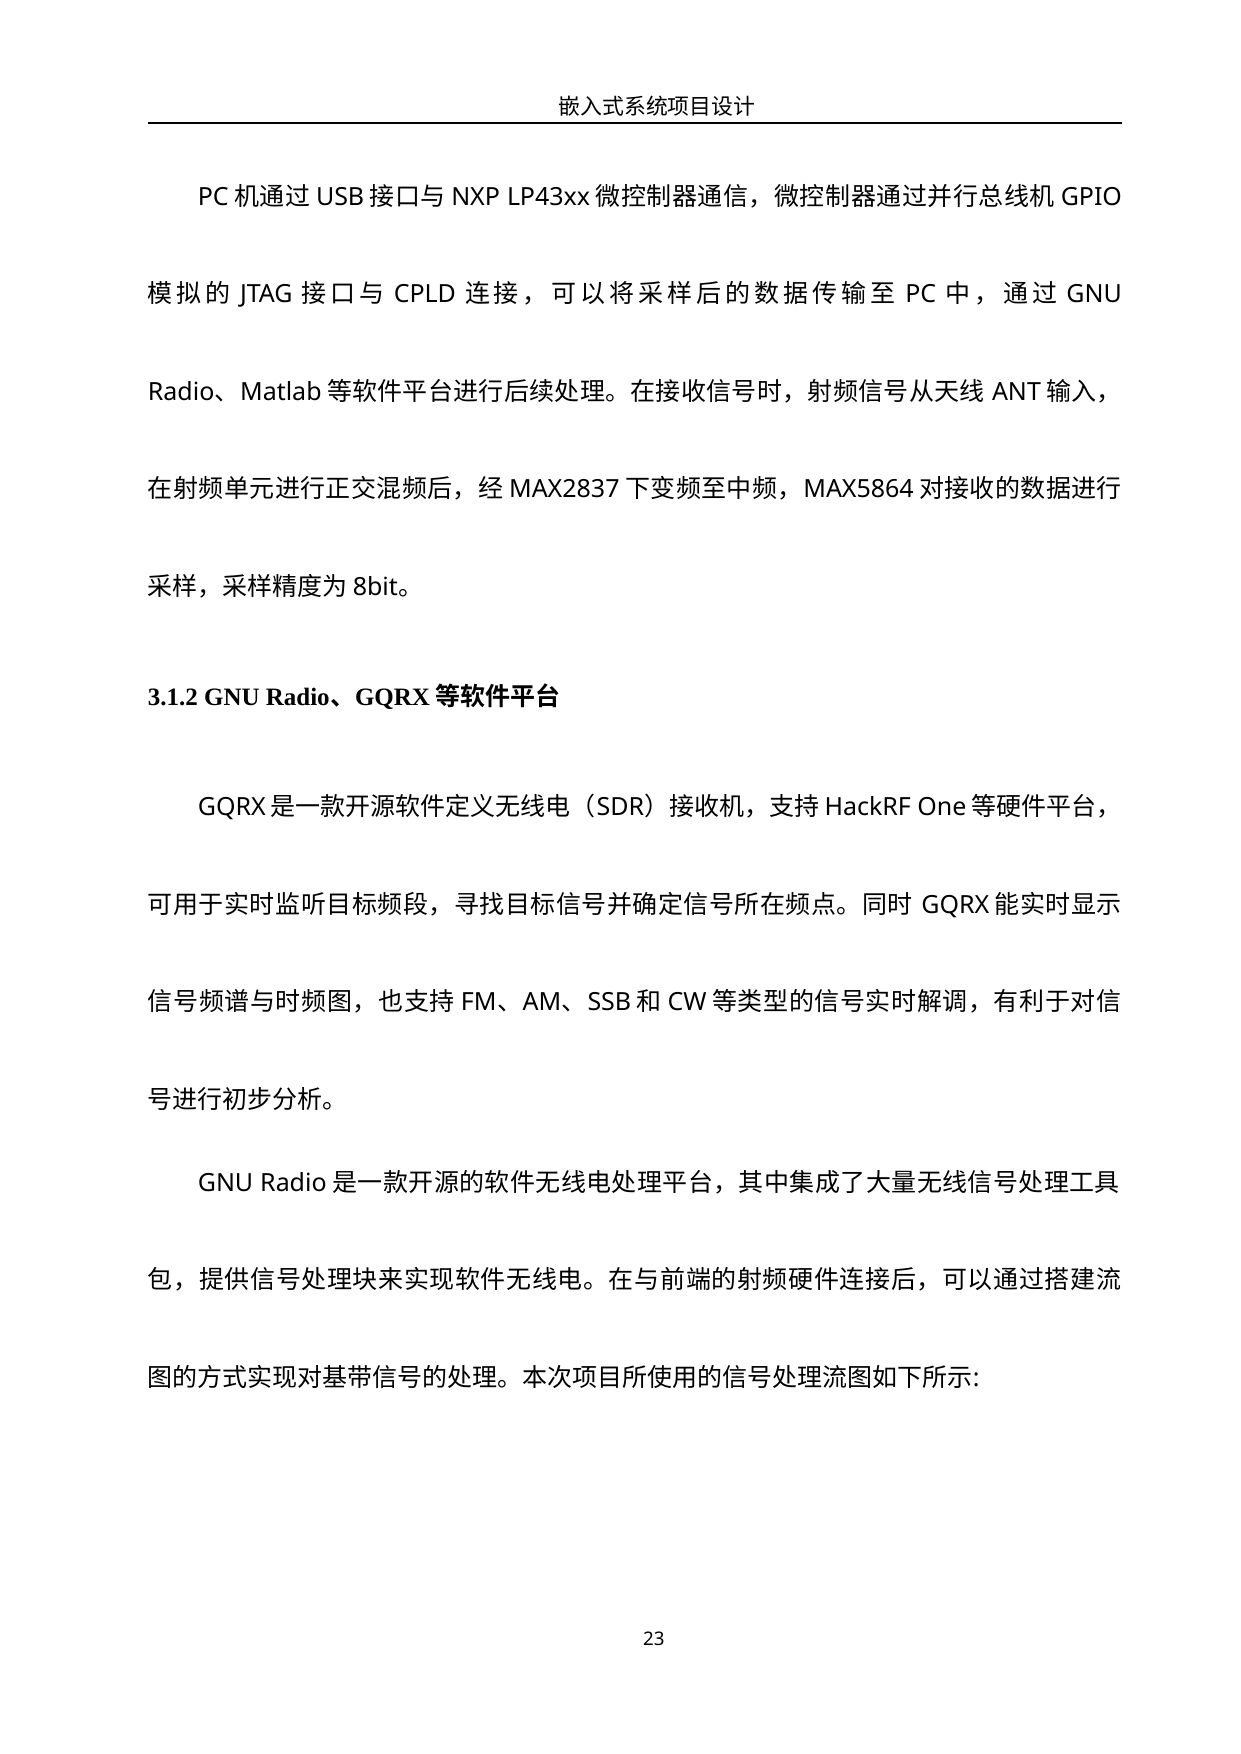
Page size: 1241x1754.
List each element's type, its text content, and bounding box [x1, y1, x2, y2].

text PC机通过USB接口与NXP LP43xx微控制器通信，微控制器通过并行总线机GPIO模拟的JTAG接口与CPLD连接，可以将采样后的数据传输至PC中，通过GNU Radio、Matlab等软件平台进行后续处理。在接收信号时，射频信号从天线ANT输入，在射频单元进行正交混频后，经MAX2837下变频至中频，MAX5864对接收的数据进行采样，采样精度为8bit。 [148, 162, 1122, 617]
text GQRX是一款开源软件定义无线电（SDR）接收机，支持HackRF One等硬件平台，可用于实时监听目标频段，寻找目标信号并确定信号所在频点。同时GQRX能实时显示信号频谱与时频图，也支持FM、AM、SSB和CW等类型的信号实时解调，有利于对信号进行初步分析。 [148, 772, 1122, 1130]
text GNU Radio是一款开源的软件无线电处理平台，其中集成了大量无线信号处理工具包，提供信号处理块来实现软件无线电。在与前端的射频硬件连接后，可以通过搭建流图的方式实现对基带信号的处理。本次项目所使用的信号处理流图如下所示: [148, 1148, 1122, 1408]
subtitle 3.1.2 GNU Radio、GQRX等软件平台 [148, 662, 1122, 727]
